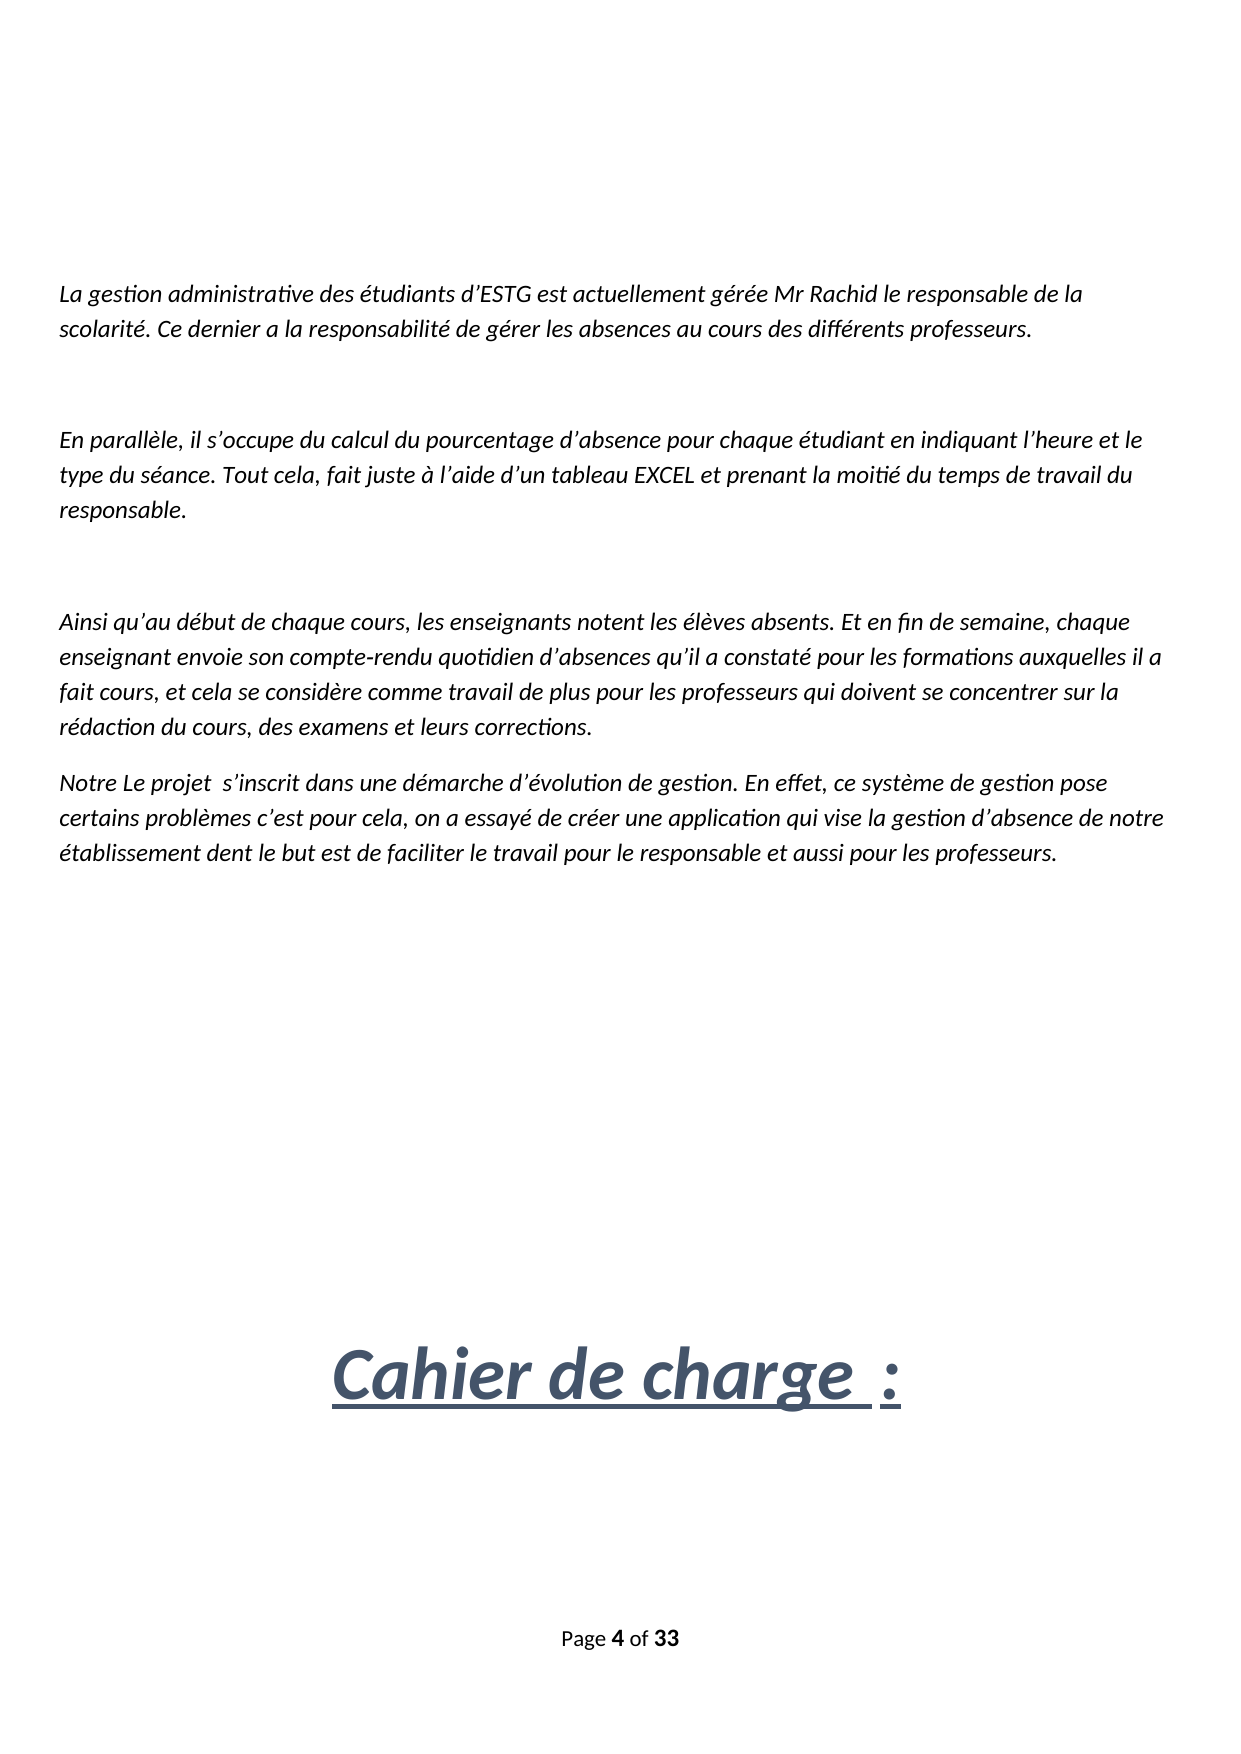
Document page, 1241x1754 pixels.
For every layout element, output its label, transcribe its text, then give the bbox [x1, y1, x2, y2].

text La gestion administrative des étudiants d’ESTG est actuellement gérée Mr Rachid le responsable de la scolarité. Ce dernier a la responsabilité de gérer les absences au cours des différents professeurs. [59, 278, 1181, 343]
text Ainsi qu’au début de chaque cours, les enseignants notent les élèves absents. Et en fin de semaine, chaque enseignant envoie son compte‐rendu quotidien d’absences qu’il a constaté pour les formations auxquelles il a fait cours, et cela se considère comme travail de plus pour les professeurs qui doivent se concentrer sur la rédaction du cours, des examens et leurs corrections. [59, 606, 1181, 742]
text Cahier de charge : [148, 1327, 1093, 1418]
text Notre Le projet s’inscrit dans une démarche d’évolution de gestion. En effet, ce système de gestion pose certains problèmes c’est pour cela, on a essayé de créer une application qui vise la gestion d’absence de notre établissement dent le but est de faciliter le travail pour le responsable et aussi pour les professeurs. [59, 767, 1181, 867]
text En parallèle, il s’occupe du calcul du pourcentage d’absence pour chaque étudiant en indiquant l’heure et le type du séance. Tout cela, fait juste à l’aide d’un tableau EXCEL et prenant la moitié du temps de travail du responsable. [59, 424, 1181, 525]
